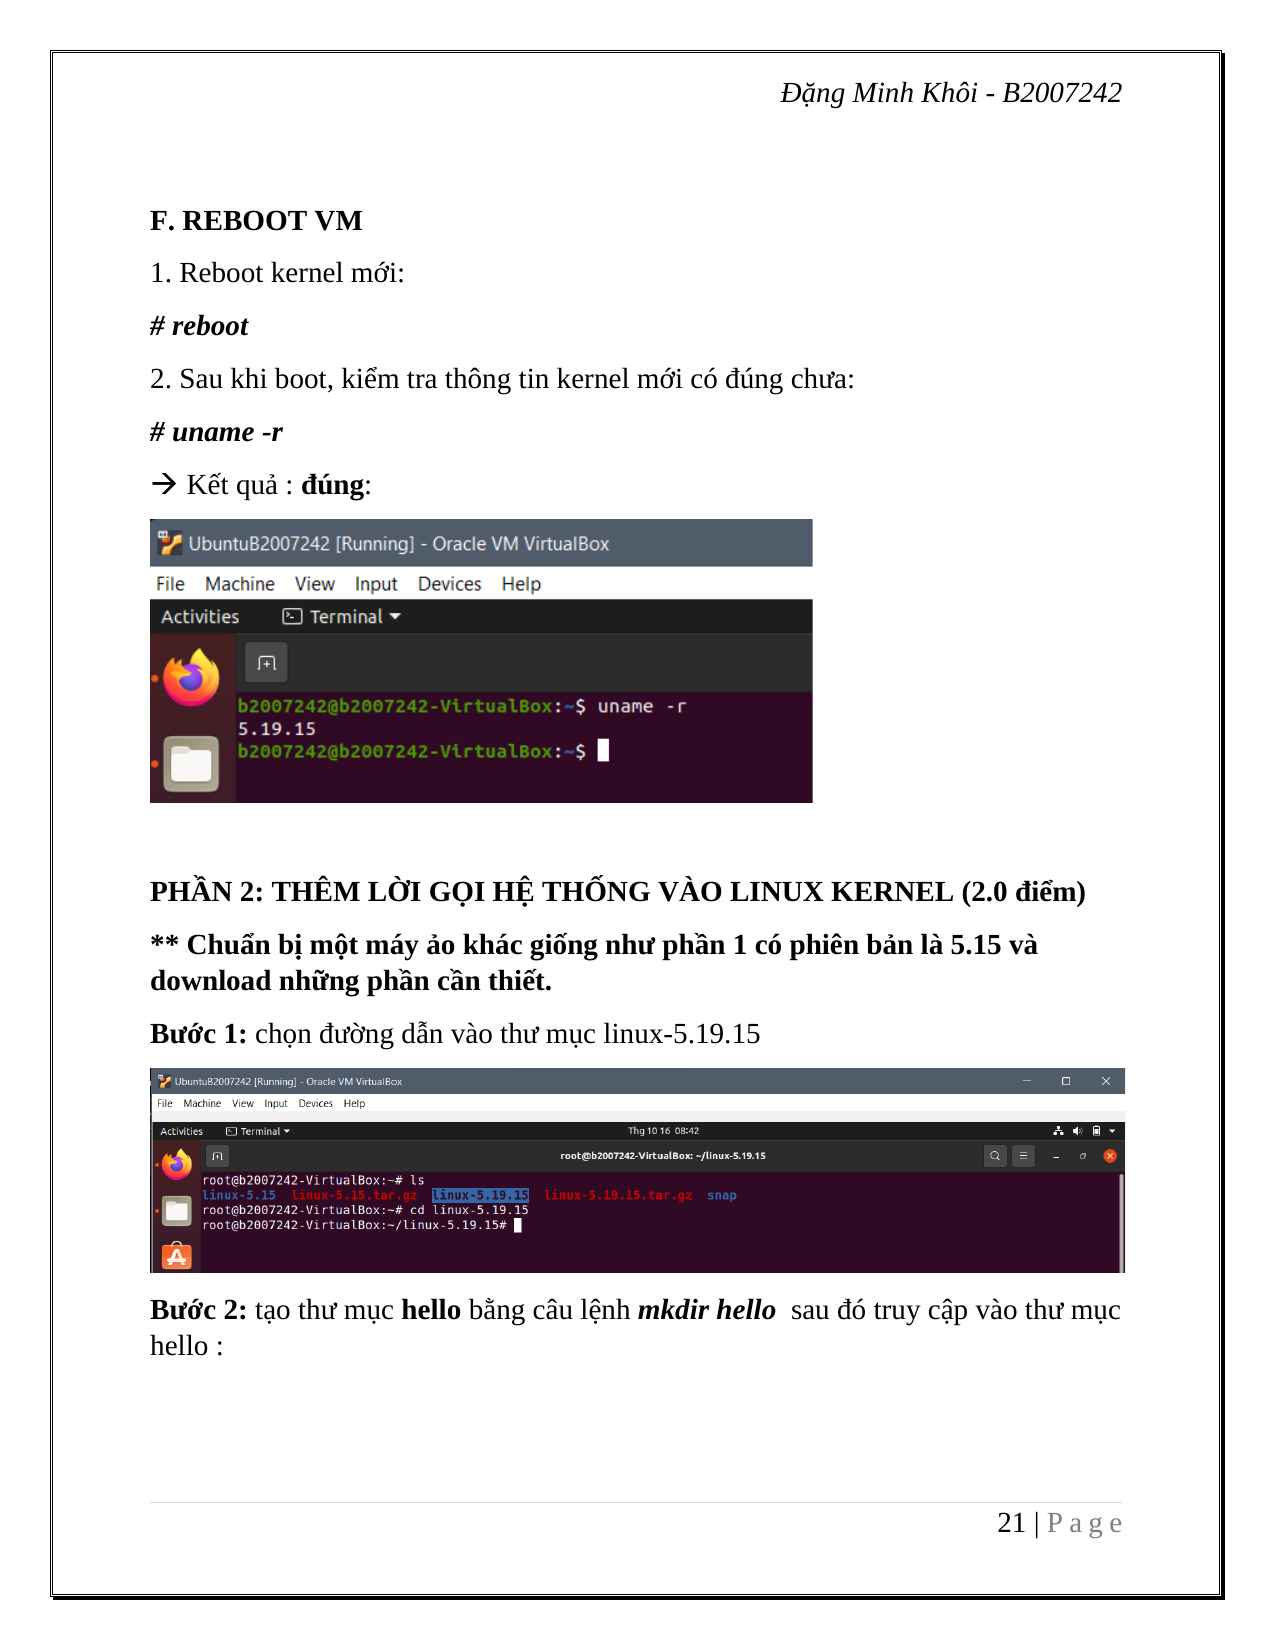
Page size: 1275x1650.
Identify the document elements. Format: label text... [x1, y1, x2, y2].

text # uname -r [150, 414, 1122, 448]
text Kết quả : đúng: [150, 467, 1122, 501]
text # reboot [150, 308, 1122, 342]
text PHẦN 2: THÊM LỜI GỌI HỆ THỐNG VÀO LINUX KERNEL (2.0 điểm) [150, 874, 1122, 908]
text Bước 2: tạo thư mục hello bằng câu lệnh mkdir hello sau đó truy cập vào thư mục hello : [150, 1292, 1122, 1362]
text F. REBOOT VM [150, 203, 1122, 236]
picture [150, 1068, 1125, 1273]
text ** Chuẩn bị một máy ảo khác giống như phần 1 có phiên bản là 5.15 và download những phần cần thiết. [150, 927, 1122, 997]
text 2. Sau khi boot, kiểm tra thông tin kernel mới có đúng chưa: [150, 361, 1122, 395]
text Bước 1: chọn đường dẫn vào thư mục linux-5.19.15 [150, 1016, 1122, 1050]
text 1. Reboot kernel mới: [150, 256, 1122, 289]
picture [150, 519, 813, 803]
